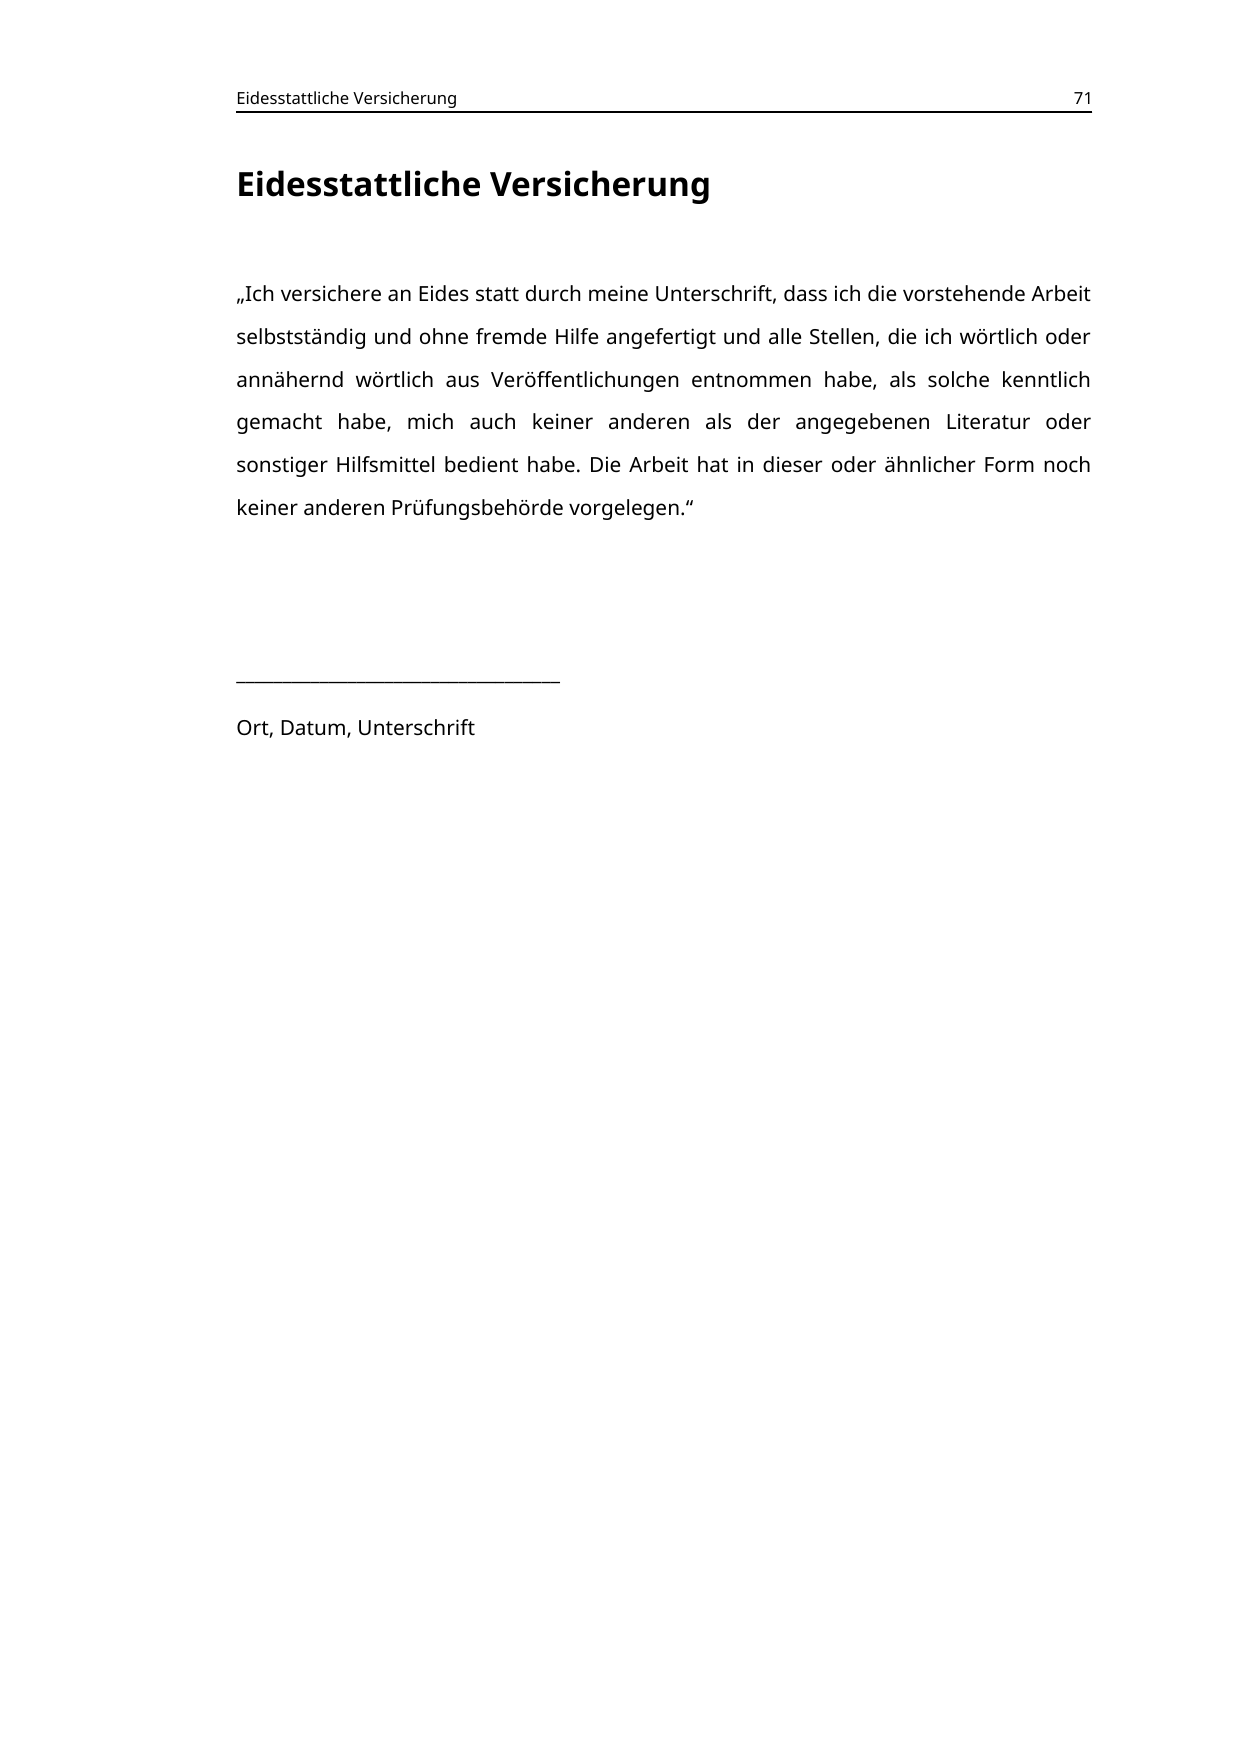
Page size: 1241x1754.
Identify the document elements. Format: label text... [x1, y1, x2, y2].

text Ort, Datum, Unterschrift [236, 713, 1092, 741]
text ___________________________________ [236, 658, 1092, 686]
text „Ich versichere an Eides statt durch meine Unterschrift, dass ich die vorstehende Arbeit selbstständig und ohne fremde Hilfe angefertigt und alle Stellen, die ich wörtlich oder annähernd wörtlich aus Veröffentlichungen entnommen habe, als solche kenntlich gemacht habe, mich auch keiner anderen als der angegebenen Literatur oder sonstiger Hilfsmittel bedient habe. Die Arbeit hat in dieser oder ähnlicher Form noch keiner anderen Prüfungsbehörde vorgelegen.“ [236, 279, 1092, 521]
text Eidesstattliche Versicherung [236, 160, 1092, 206]
